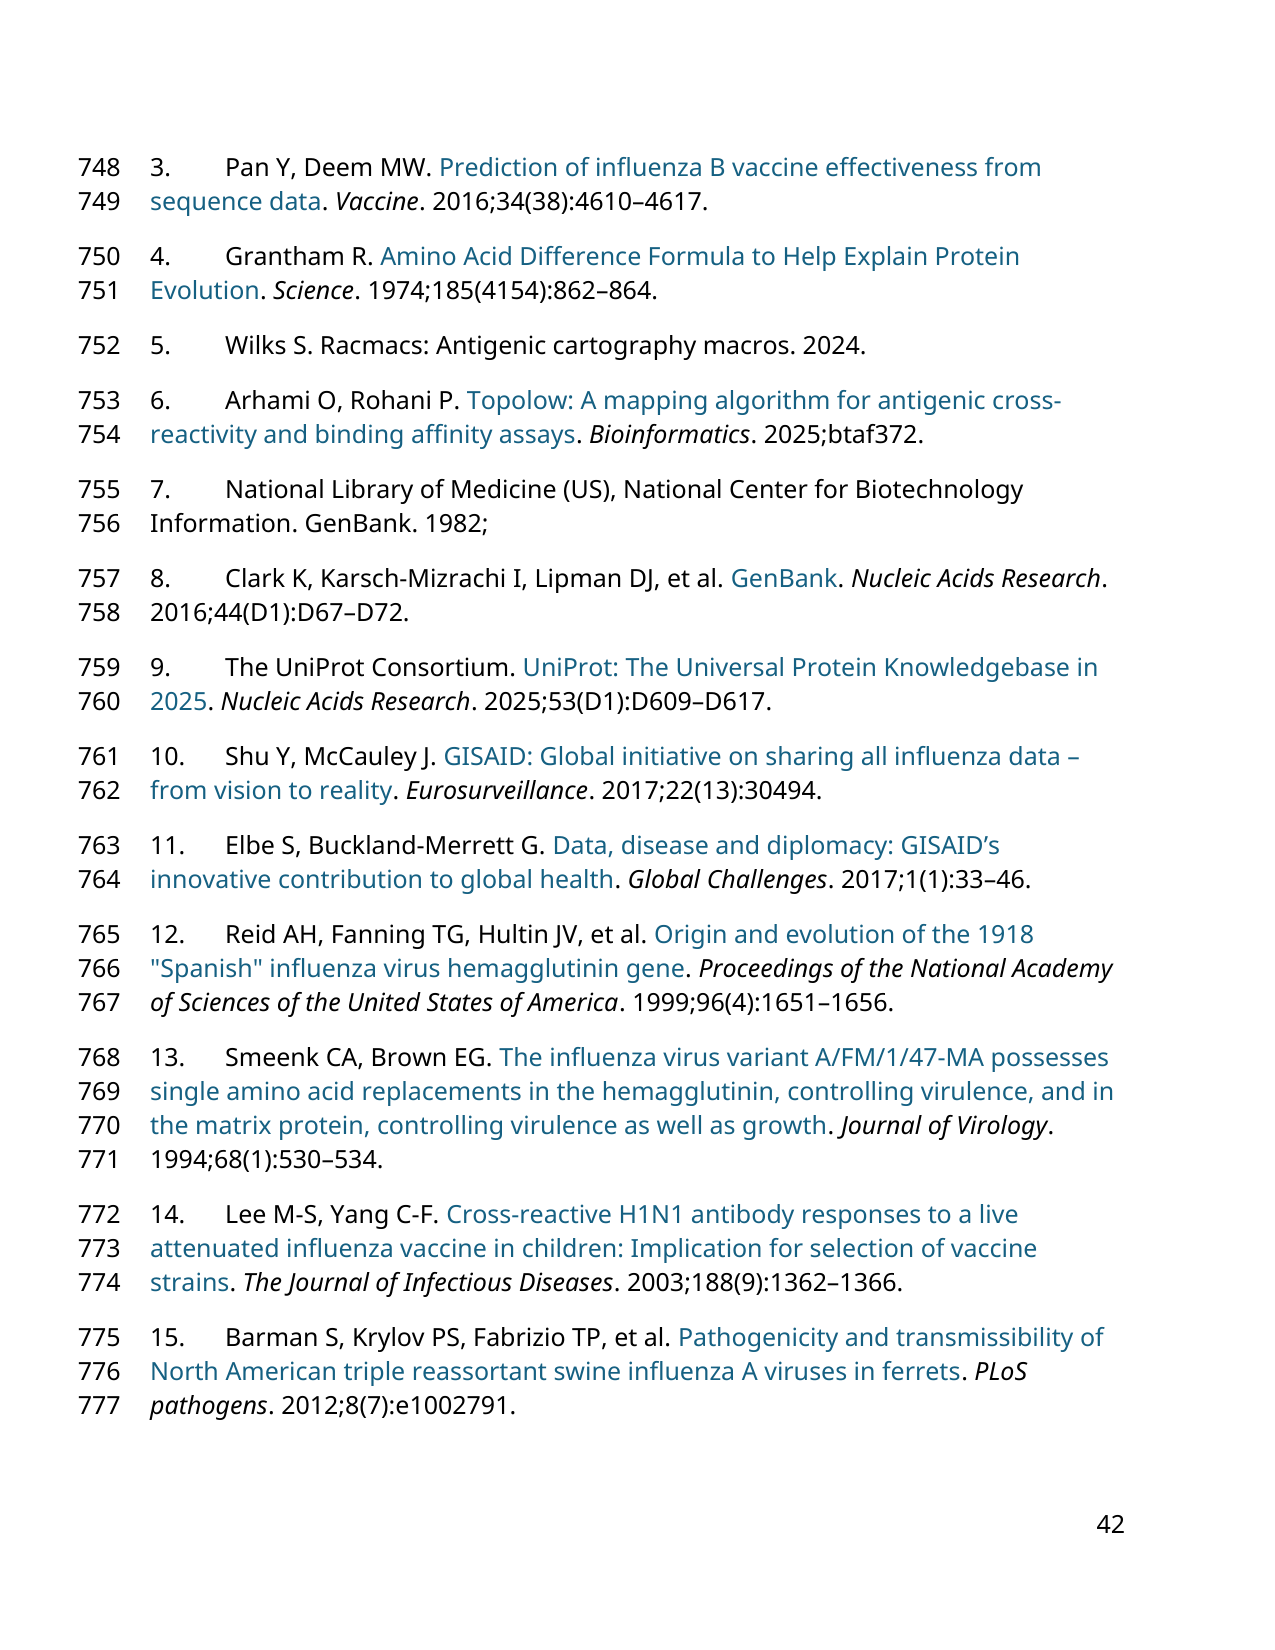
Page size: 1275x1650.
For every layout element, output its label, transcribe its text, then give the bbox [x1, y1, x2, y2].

text 7. National Library of Medicine (US), National Center for Biotechnology Information. GenBank. 1982; [150, 472, 1125, 540]
text 10. Shu Y, McCauley J. GISAID: Global initiative on sharing all influenza data – from vision to reality. Eurosurveillance. 2017;22(13):30494. [150, 739, 1125, 807]
text 6. Arhami O, Rohani P. Topolow: A mapping algorithm for antigenic cross-reactivity and binding affinity assays. Bioinformatics. 2025;btaf372. [150, 383, 1125, 451]
text 13. Smeenk CA, Brown EG. The influenza virus variant A/FM/1/47-MA possesses single amino acid replacements in the hemagglutinin, controlling virulence, and in the matrix protein, controlling virulence as well as growth. Journal of Virology. 1994;68(1):530–534. [150, 1039, 1125, 1176]
text 9. The UniProt Consortium. UniProt: The Universal Protein Knowledgebase in 2025. Nucleic Acids Research. 2025;53(D1):D609–D617. [150, 650, 1125, 718]
text 5. Wilks S. Racmacs: Antigenic cartography macros. 2024. [150, 328, 1125, 362]
text 15. Barman S, Krylov PS, Fabrizio TP, et al. Pathogenicity and transmissibility of North American triple reassortant swine influenza A viruses in ferrets. PLoS pathogens. 2012;8(7):e1002791. [150, 1320, 1125, 1422]
text 3. Pan Y, Deem MW. Prediction of influenza B vaccine effectiveness from sequence data. Vaccine. 2016;34(38):4610–4617. [150, 150, 1125, 218]
text 14. Lee M-S, Yang C-F. Cross-reactive H1N1 antibody responses to a live attenuated influenza vaccine in children: Implication for selection of vaccine strains. The Journal of Infectious Diseases. 2003;188(9):1362–1366. [150, 1197, 1125, 1299]
text 8. Clark K, Karsch-Mizrachi I, Lipman DJ, et al. GenBank. Nucleic Acids Research. 2016;44(D1):D67–D72. [150, 561, 1125, 629]
text 4. Grantham R. Amino Acid Difference Formula to Help Explain Protein Evolution. Science. 1974;185(4154):862–864. [150, 239, 1125, 307]
text 11. Elbe S, Buckland-Merrett G. Data, disease and diplomacy: GISAID’s innovative contribution to global health. Global Challenges. 2017;1(1):33–46. [150, 828, 1125, 896]
text 12. Reid AH, Fanning TG, Hultin JV, et al. Origin and evolution of the 1918 "Spanish" influenza virus hemagglutinin gene. Proceedings of the National Academy of Sciences of the United States of America. 1999;96(4):1651–1656. [150, 917, 1125, 1019]
